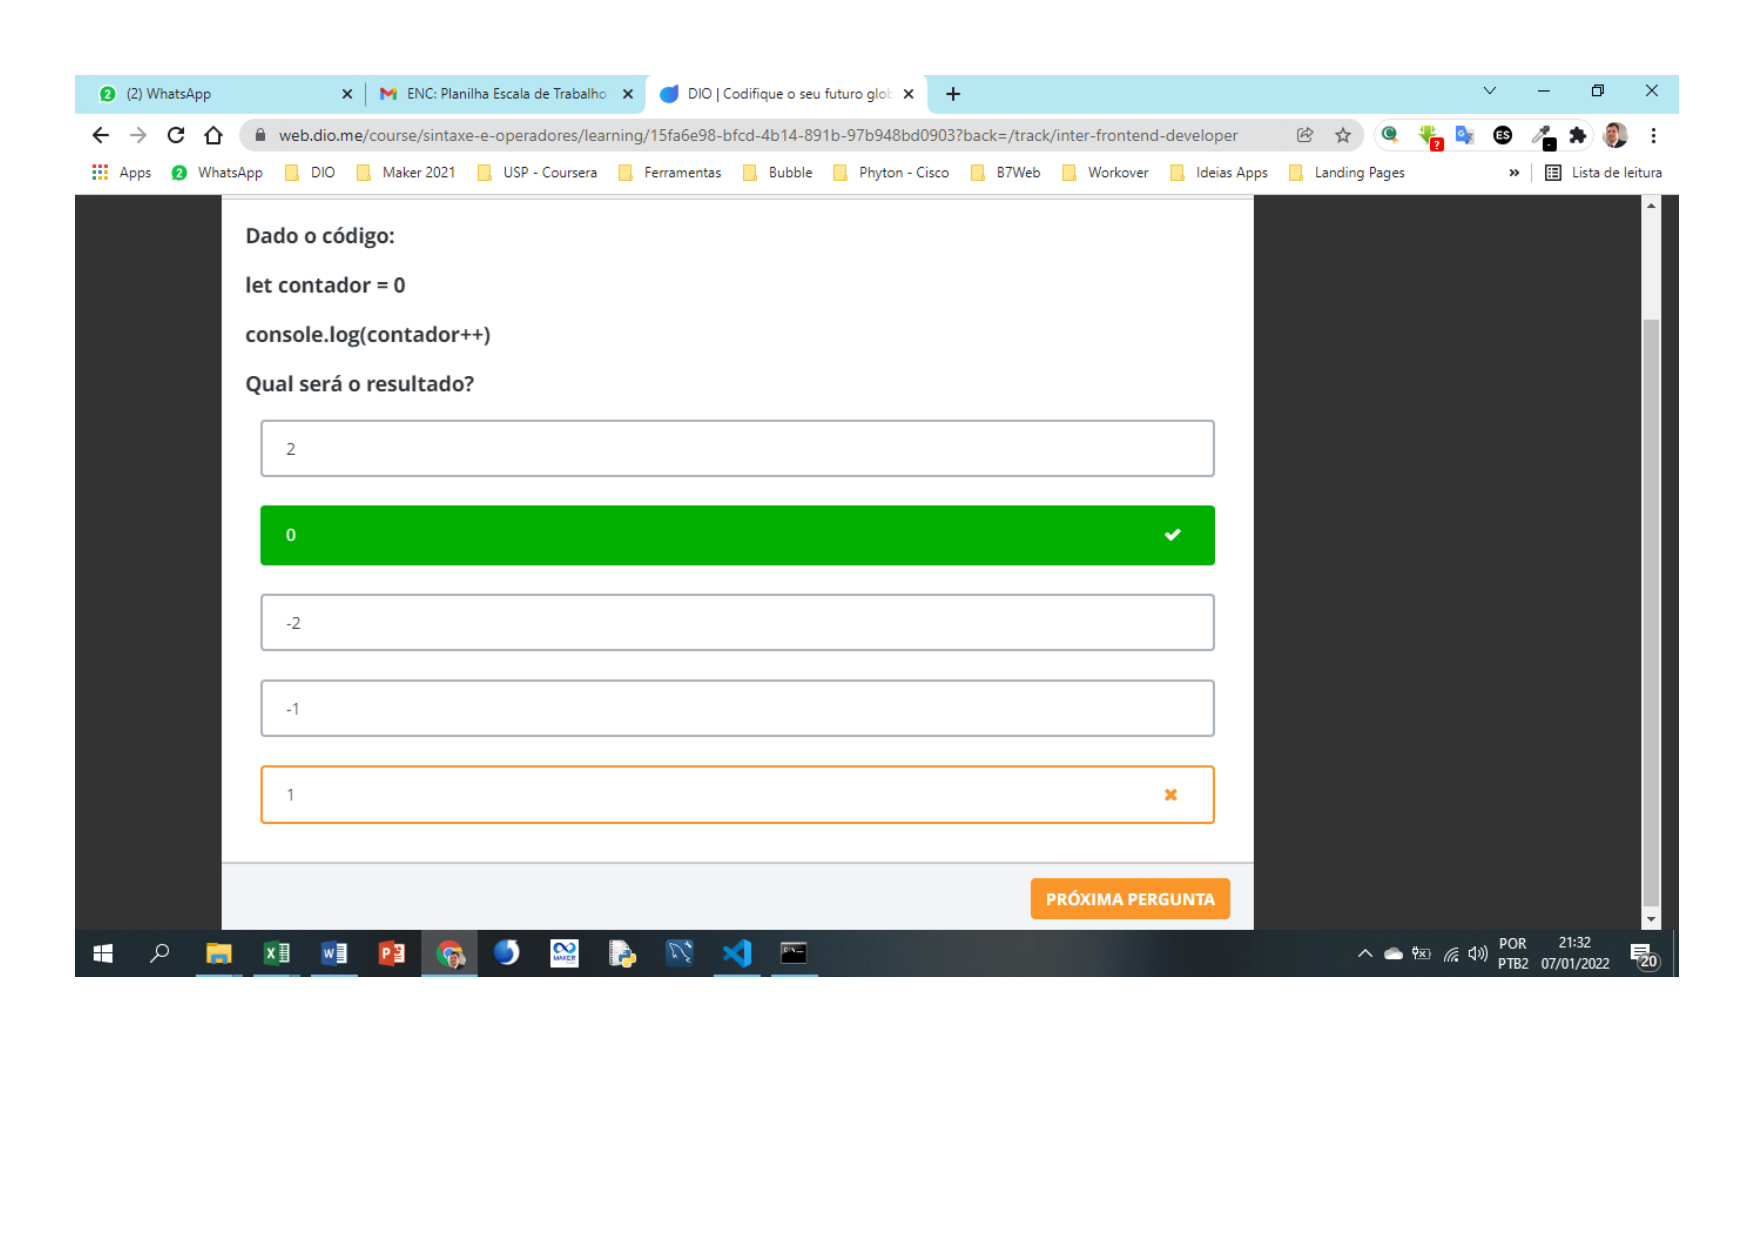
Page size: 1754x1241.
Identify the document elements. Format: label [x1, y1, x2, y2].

picture [75, 75, 1679, 977]
